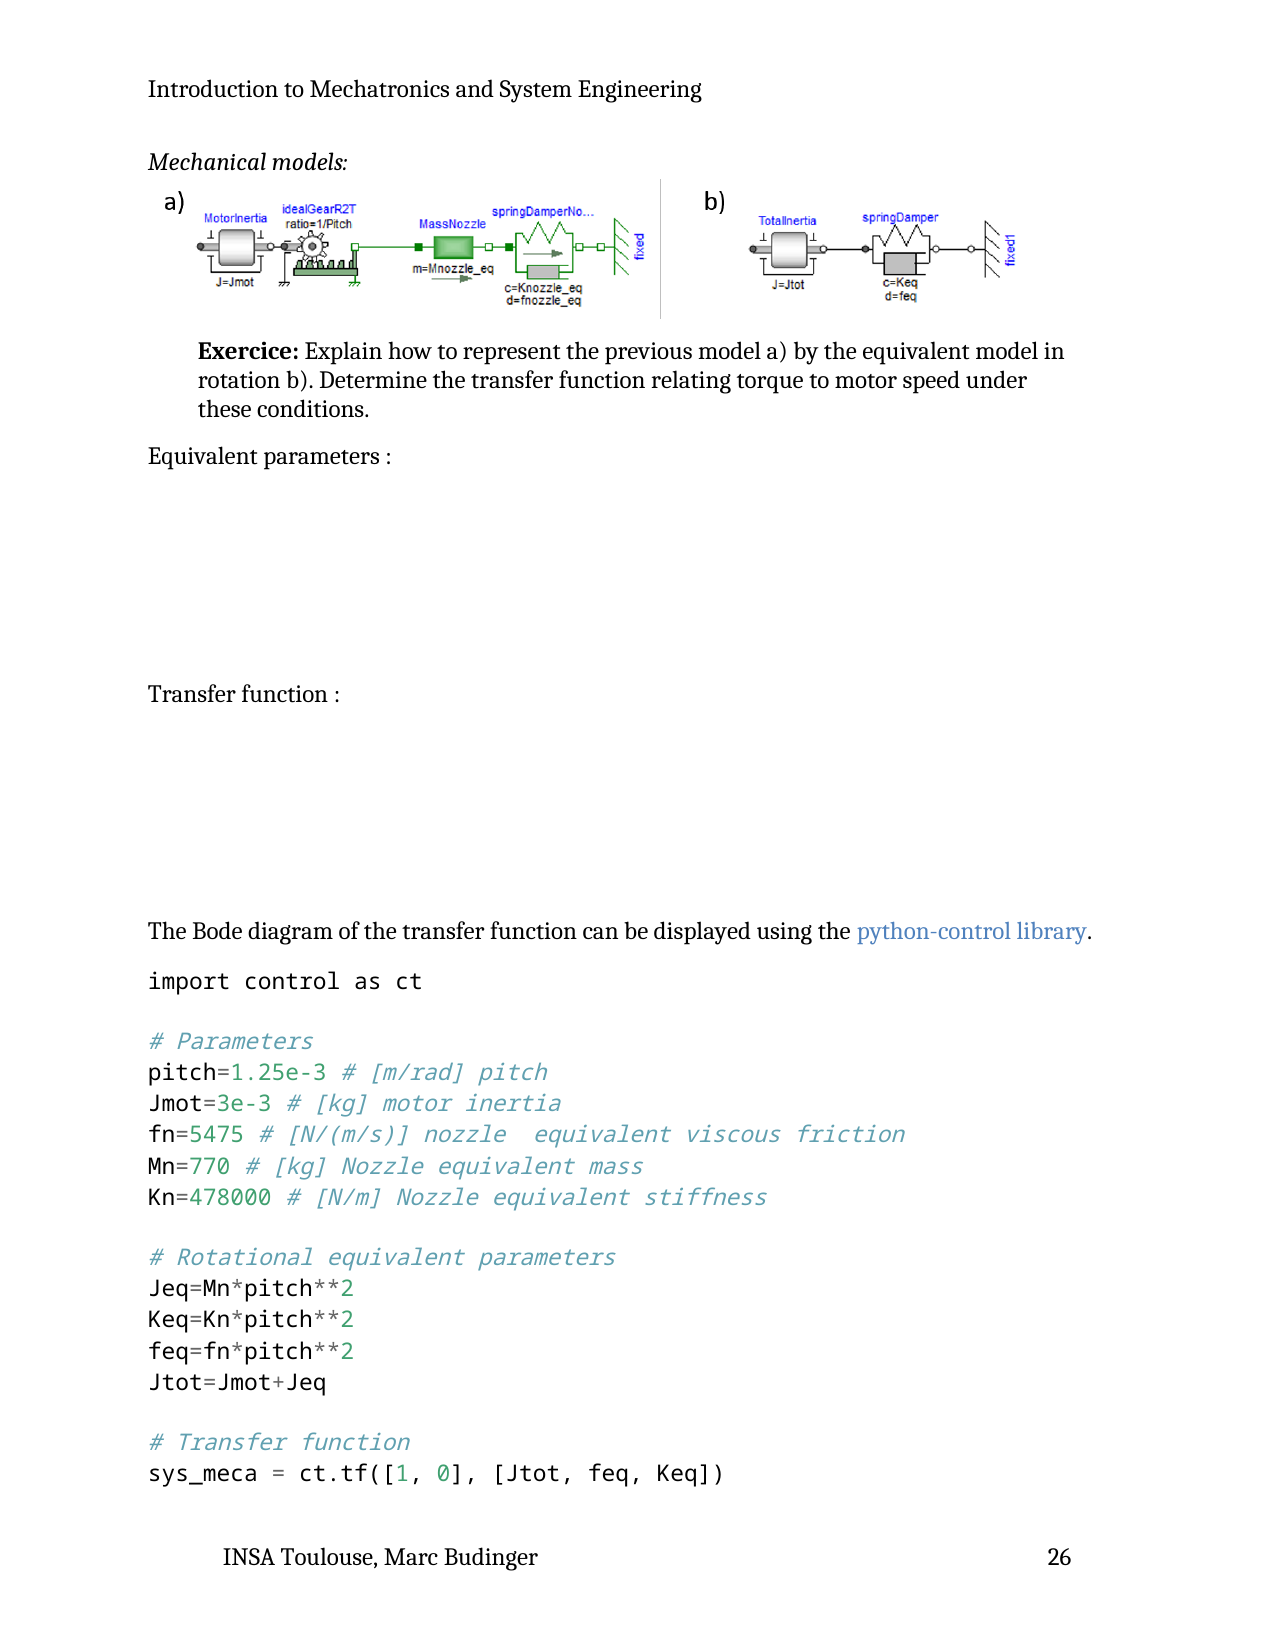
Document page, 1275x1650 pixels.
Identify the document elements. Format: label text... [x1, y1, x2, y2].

text Exercice: Explain how to represent the previous model a) by the equivalent model in rotation b). Determine the transfer function relating torque to motor speed under these conditions. [198, 337, 1077, 423]
text Transfer function : [148, 680, 1127, 708]
picture [147, 176, 1023, 319]
text Equivalent parameters : [148, 442, 1127, 471]
text The Bode diagram of the transfer function can be displayed using the python-control library. [148, 917, 1127, 946]
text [148, 965, 1127, 1488]
